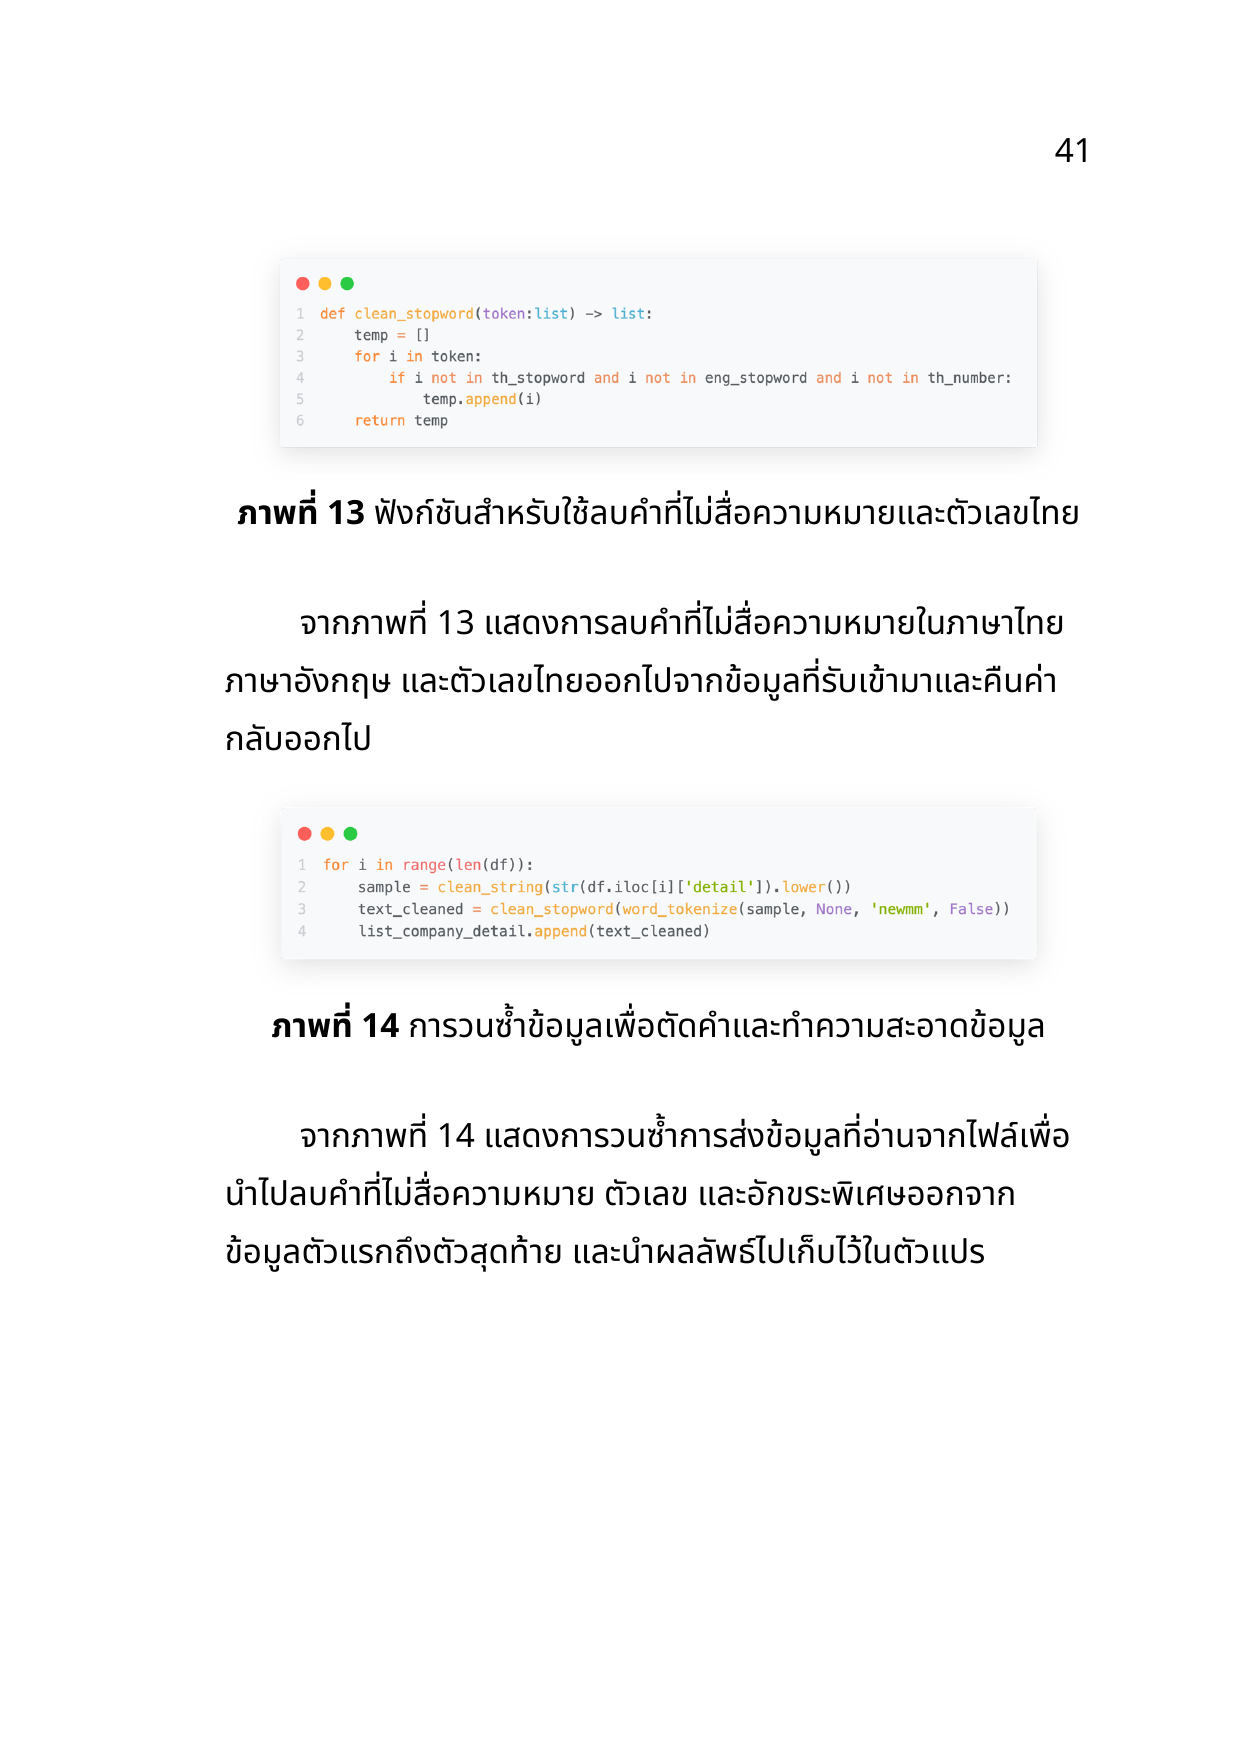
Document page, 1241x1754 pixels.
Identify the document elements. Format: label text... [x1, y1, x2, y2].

picture [245, 773, 1072, 995]
picture [245, 224, 1072, 482]
text จากภาพที่ 14 แสดงการวนซ้ำการส่งข้อมูลที่อ่านจากไฟล์เพื่อนำไปลบคำที่ไม่สื่อความหมาย ตัวเลข และอักขระพิเศษออกจากข้อมูลตัวแรกถึงตัวสุดท้าย และนำผลลัพธ์ไปเก็บไว้ในตัวแปร [224, 1112, 1092, 1278]
text ภาพที่ 14 การวนซ้ำข้อมูลเพื่อตัดคำและทำความสะอาดข้อมูล [224, 1002, 1092, 1052]
text จากภาพที่ 13 แสดงการลบคำที่ไม่สื่อความหมายในภาษาไทย ภาษาอังกฤษ และตัวเลขไทยออกไปจากข้อมูลที่รับเข้ามาและคืนค่ากลับออกไป [224, 599, 1092, 766]
text ภาพที่ 13 ฟังก์ชันสำหรับใช้ลบคำที่ไม่สื่อความหมายและตัวเลขไทย [224, 489, 1092, 539]
